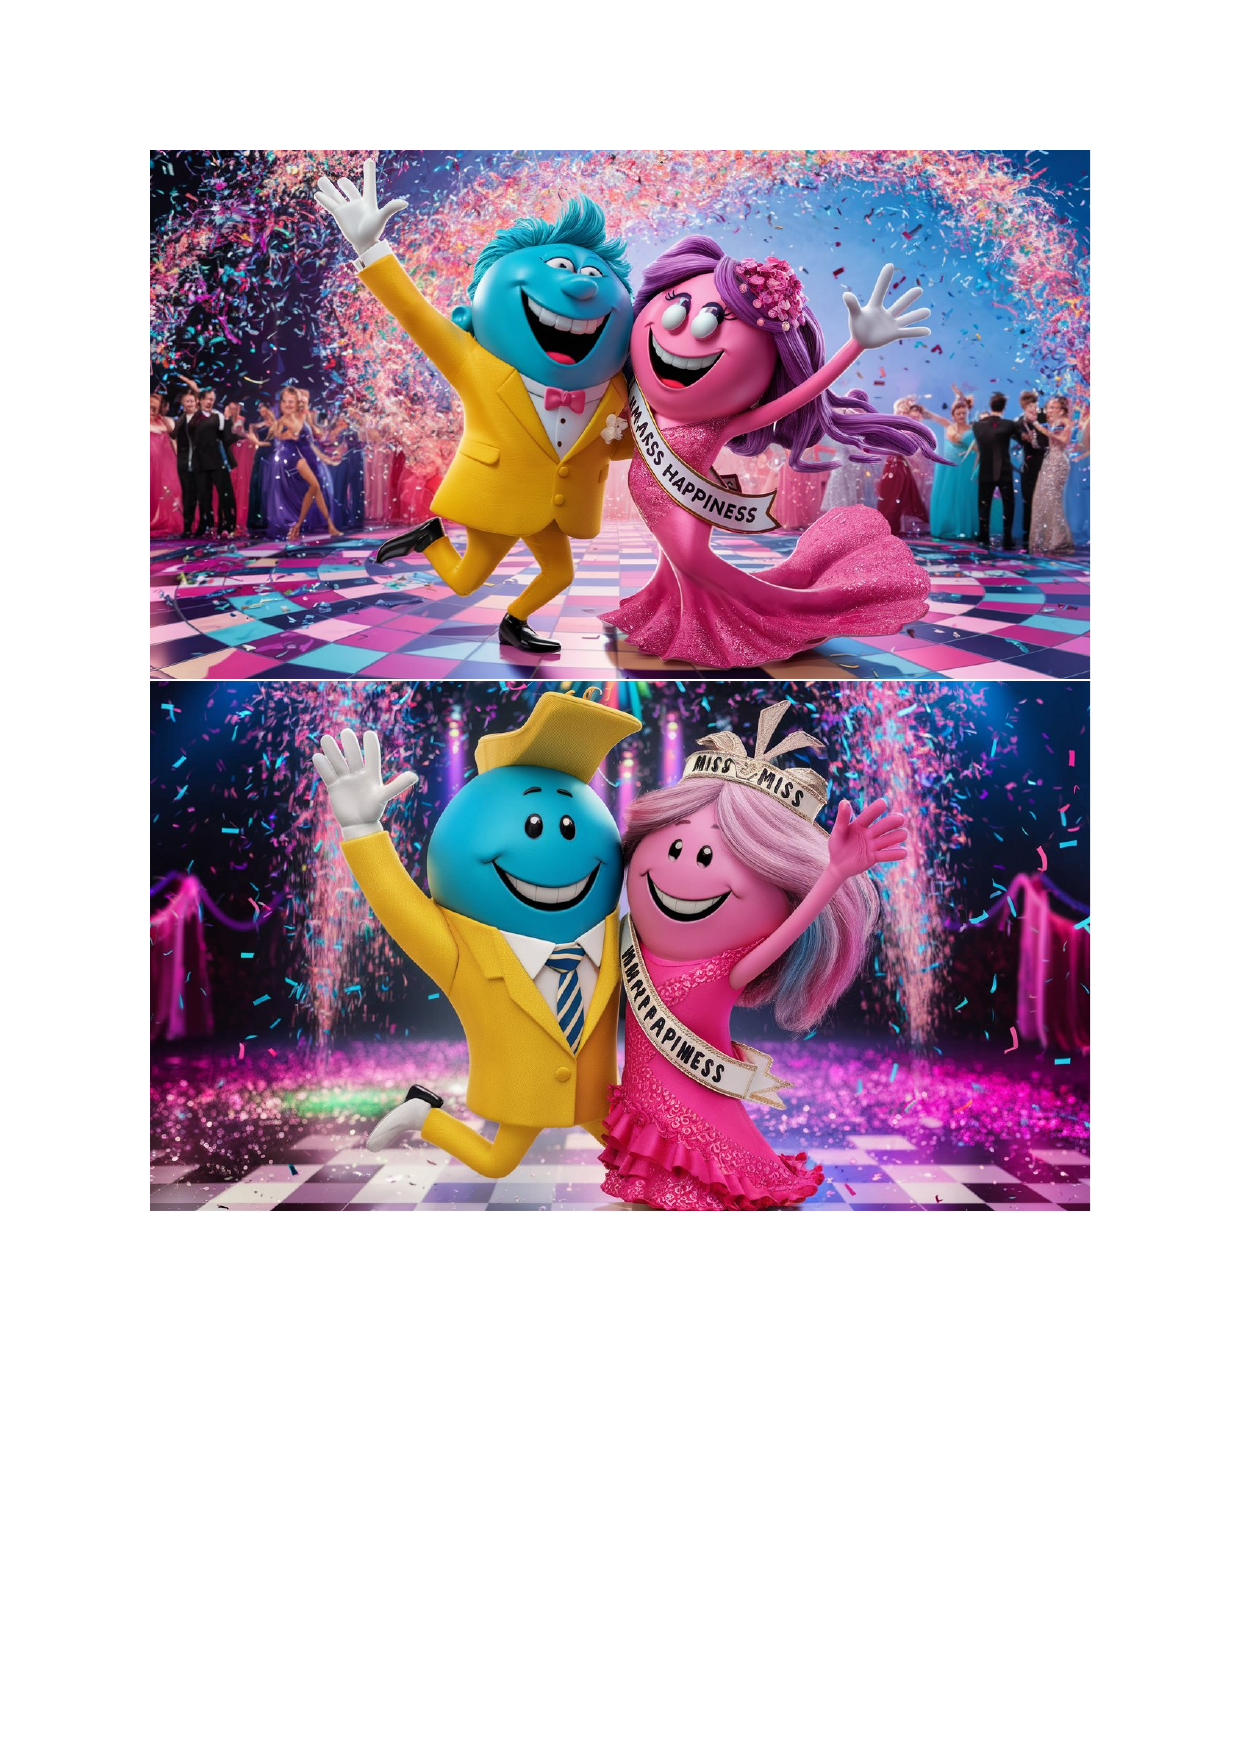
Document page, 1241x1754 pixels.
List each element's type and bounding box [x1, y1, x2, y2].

picture [150, 150, 1091, 679]
picture [150, 681, 1091, 1211]
